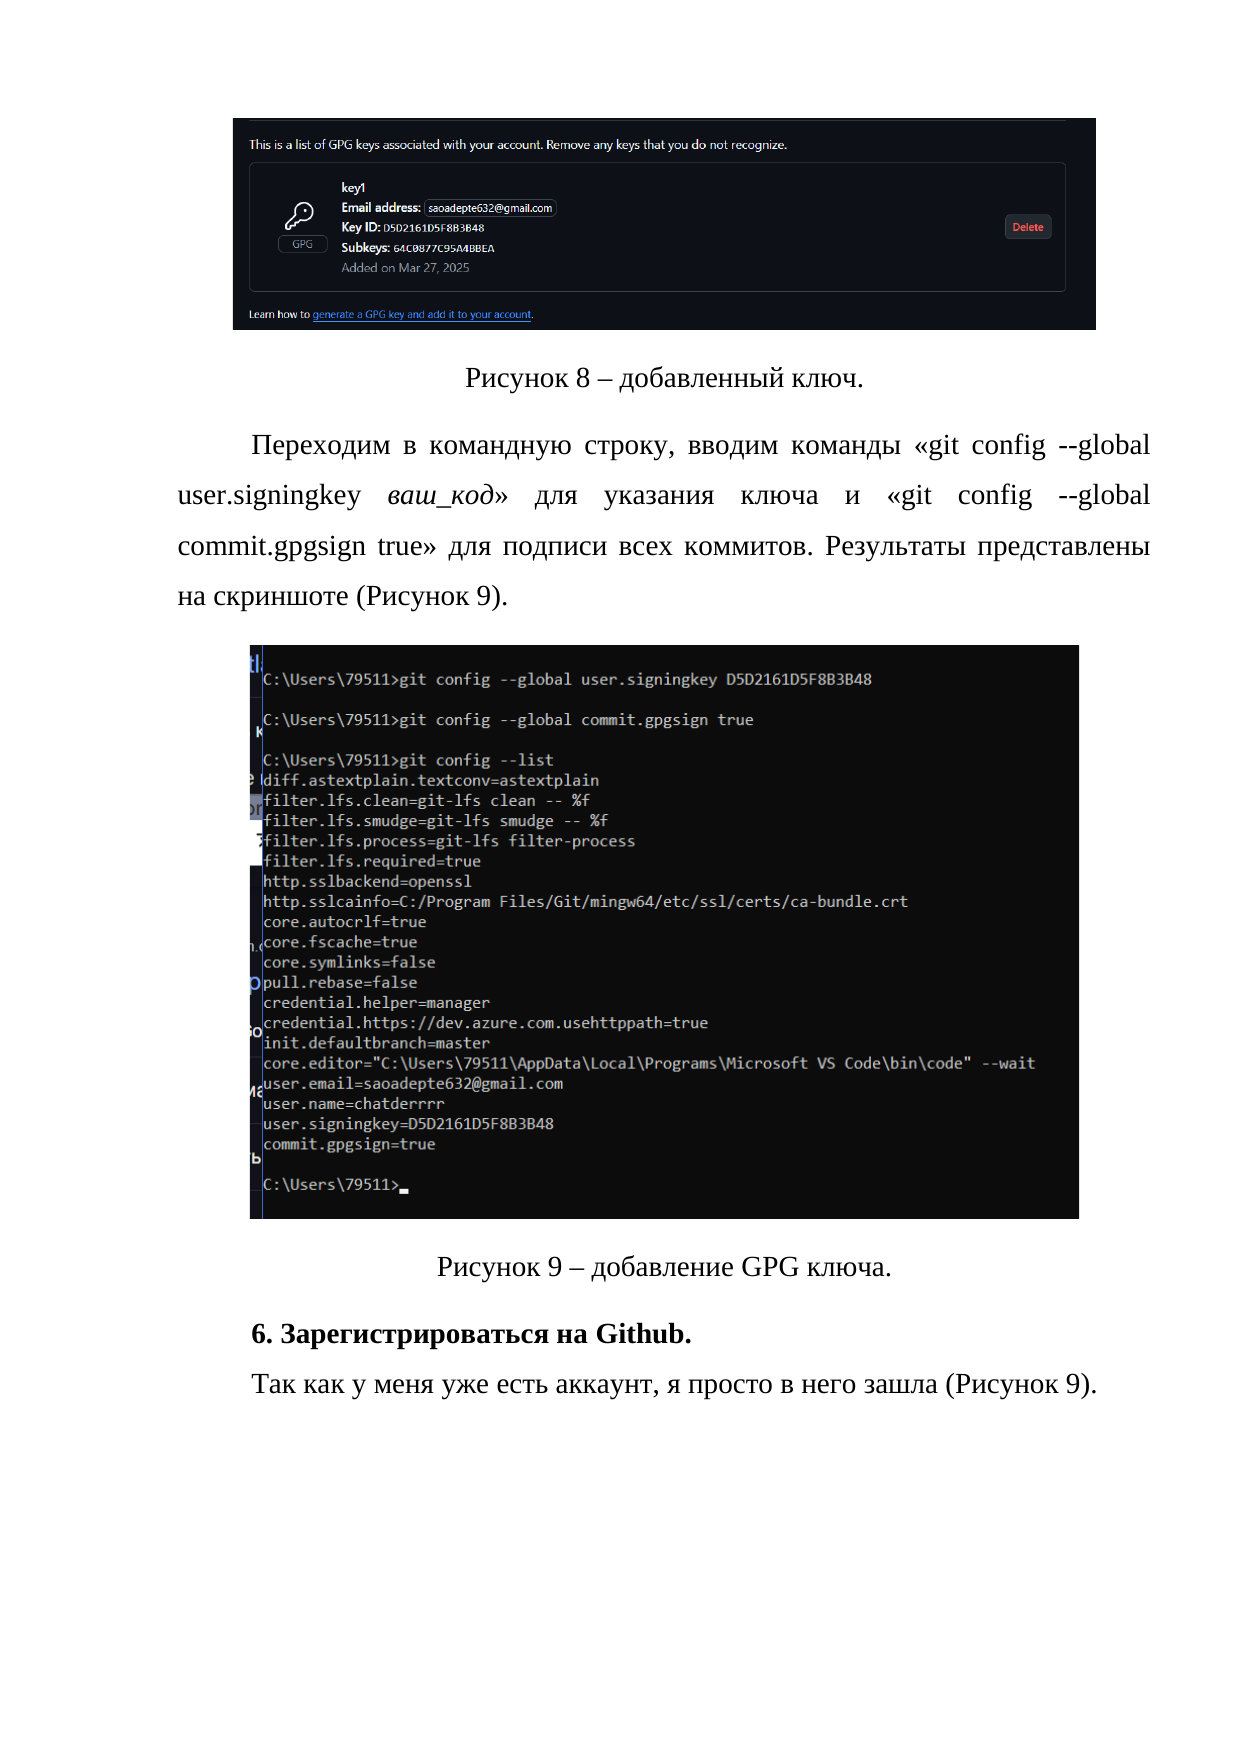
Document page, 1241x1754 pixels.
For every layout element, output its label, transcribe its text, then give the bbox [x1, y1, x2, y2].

text Так как у меня уже есть аккаунт, я просто в него зашла (Рисунок 9). [177, 1366, 1152, 1400]
text Рисунок 8 – добавленный ключ. [177, 360, 1152, 393]
list 6. Зарегистрироваться на Github. [177, 1316, 1152, 1350]
picture [249, 645, 1080, 1219]
text Рисунок 9 – добавление GPG ключа. [177, 1249, 1152, 1283]
text Переходим в командную строку, вводим команды «git config --global user.signingkey ваш_код» для указания ключа и «git config --global commit.gpgsign true» для подписи всех коммитов. Результаты представлены на скриншоте (Рисунок 9). [177, 427, 1152, 611]
picture [232, 118, 1096, 330]
